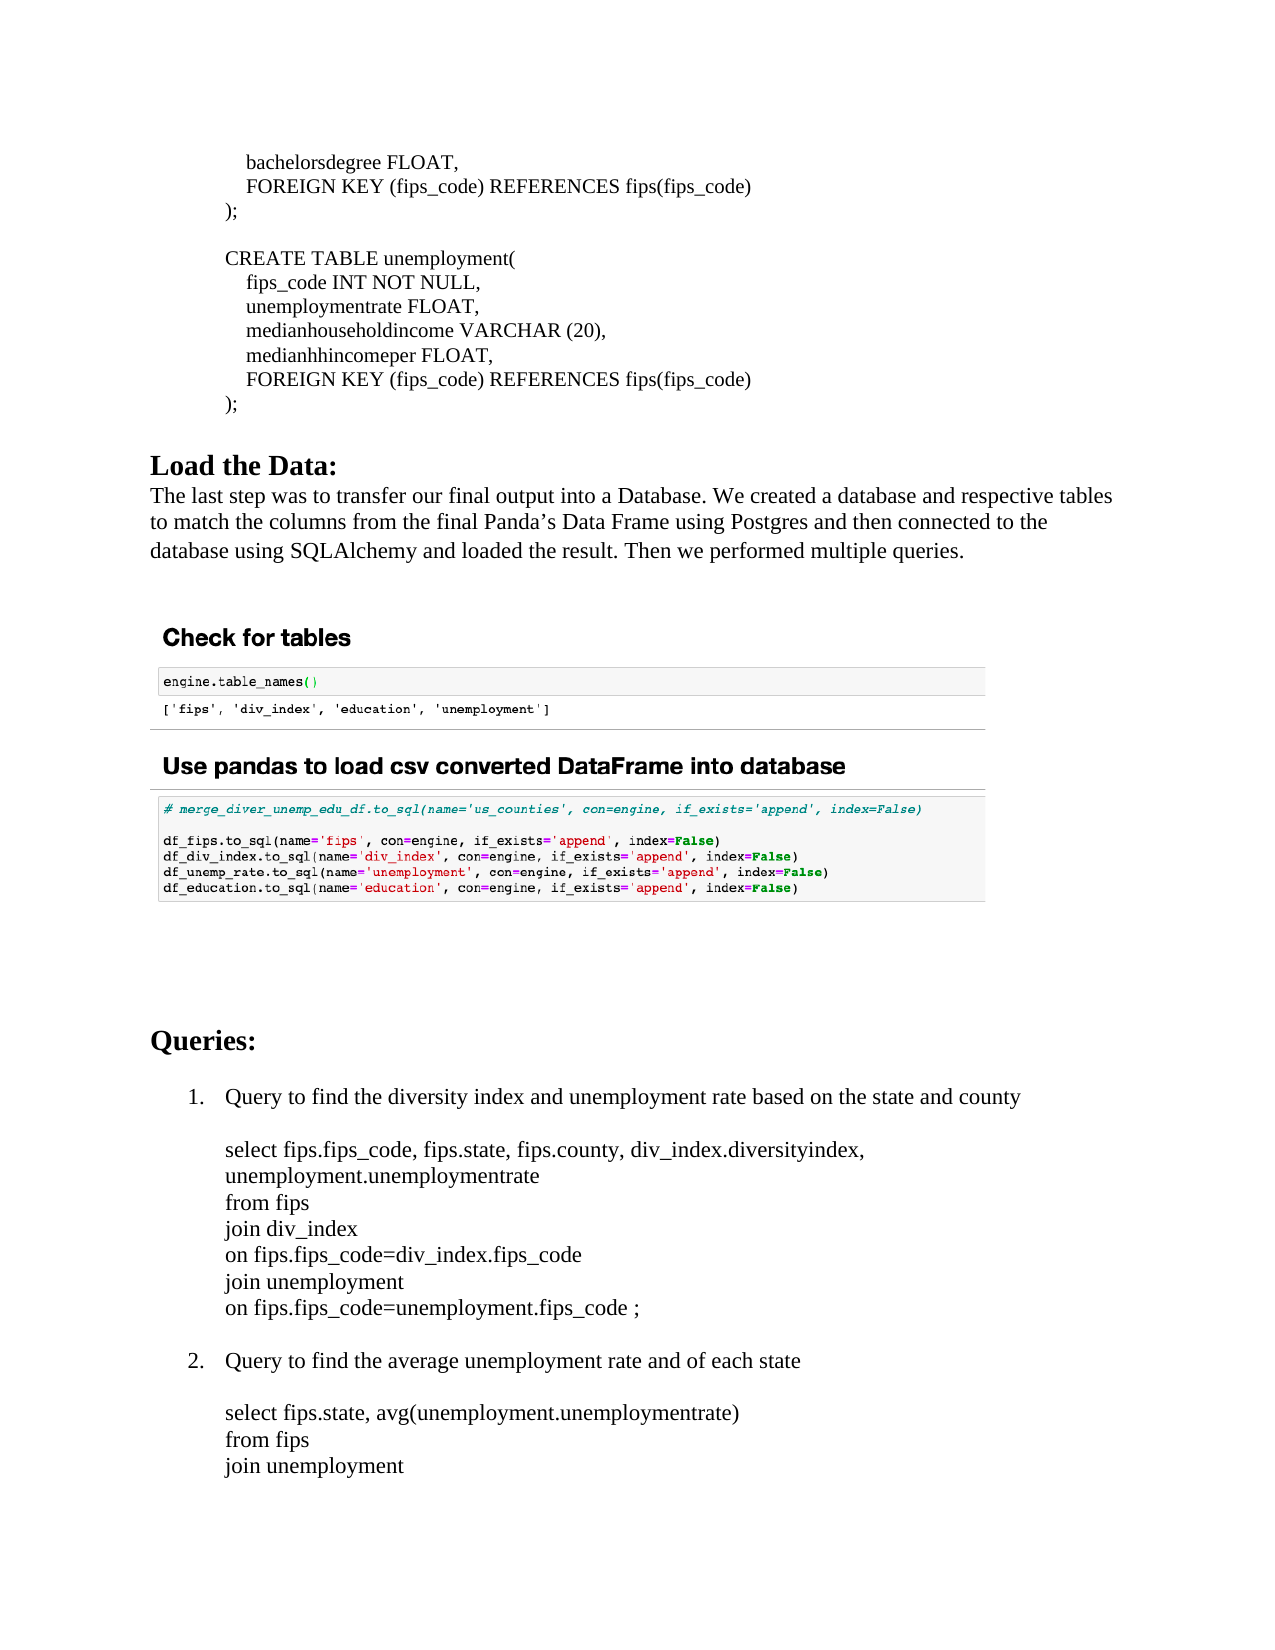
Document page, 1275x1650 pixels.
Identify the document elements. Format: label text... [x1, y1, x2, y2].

text from fips [225, 1426, 1125, 1452]
text select fips.state, avg(unemployment.unemploymentrate) [225, 1399, 1125, 1426]
list on fips.fips_code=div_index.fips_code [225, 1241, 1125, 1268]
text fips_code INT NOT NULL, [225, 270, 1125, 294]
text ); [225, 391, 1125, 415]
list on fips.fips_code=unemployment.fips_code ; [225, 1294, 1125, 1320]
list join div_index [225, 1215, 1125, 1241]
text The last step was to transfer our final output into a Database. We created a database and respective tables to match the columns from the final Panda’s Data Frame using Postgres and then connected to the database using SQLAlchemy and loaded the result. Then we performed multiple queries. [150, 482, 1125, 565]
text unemploymentrate FLOAT, [225, 294, 1125, 318]
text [225, 174, 1125, 198]
text medianhouseholdincome VARCHAR (20), [225, 318, 1125, 342]
text Load the Data: [150, 448, 1125, 482]
text bachelorsdegree FLOAT, [225, 150, 1125, 174]
text Queries: [150, 1023, 1125, 1057]
text CREATE TABLE unemployment( [225, 246, 1125, 270]
list Query to find the diversity index and unemployment rate based on the state and county [187, 1083, 1125, 1109]
list from fips [225, 1189, 1125, 1215]
list select fips.fips_code, fips.state, fips.county, div_index.diversityindex, unemployment.unemploymentrate [225, 1136, 1125, 1189]
picture [150, 626, 986, 923]
text join unemployment [187, 1268, 1125, 1294]
text medianhhincomeper FLOAT, [225, 342, 1125, 367]
text join unemployment [225, 1452, 1125, 1478]
text FOREIGN KEY (fips_code) REFERENCES fips(fips_code) [225, 367, 1125, 391]
text ); [225, 198, 1125, 222]
list Query to find the average unemployment rate and of each state [187, 1347, 1125, 1373]
